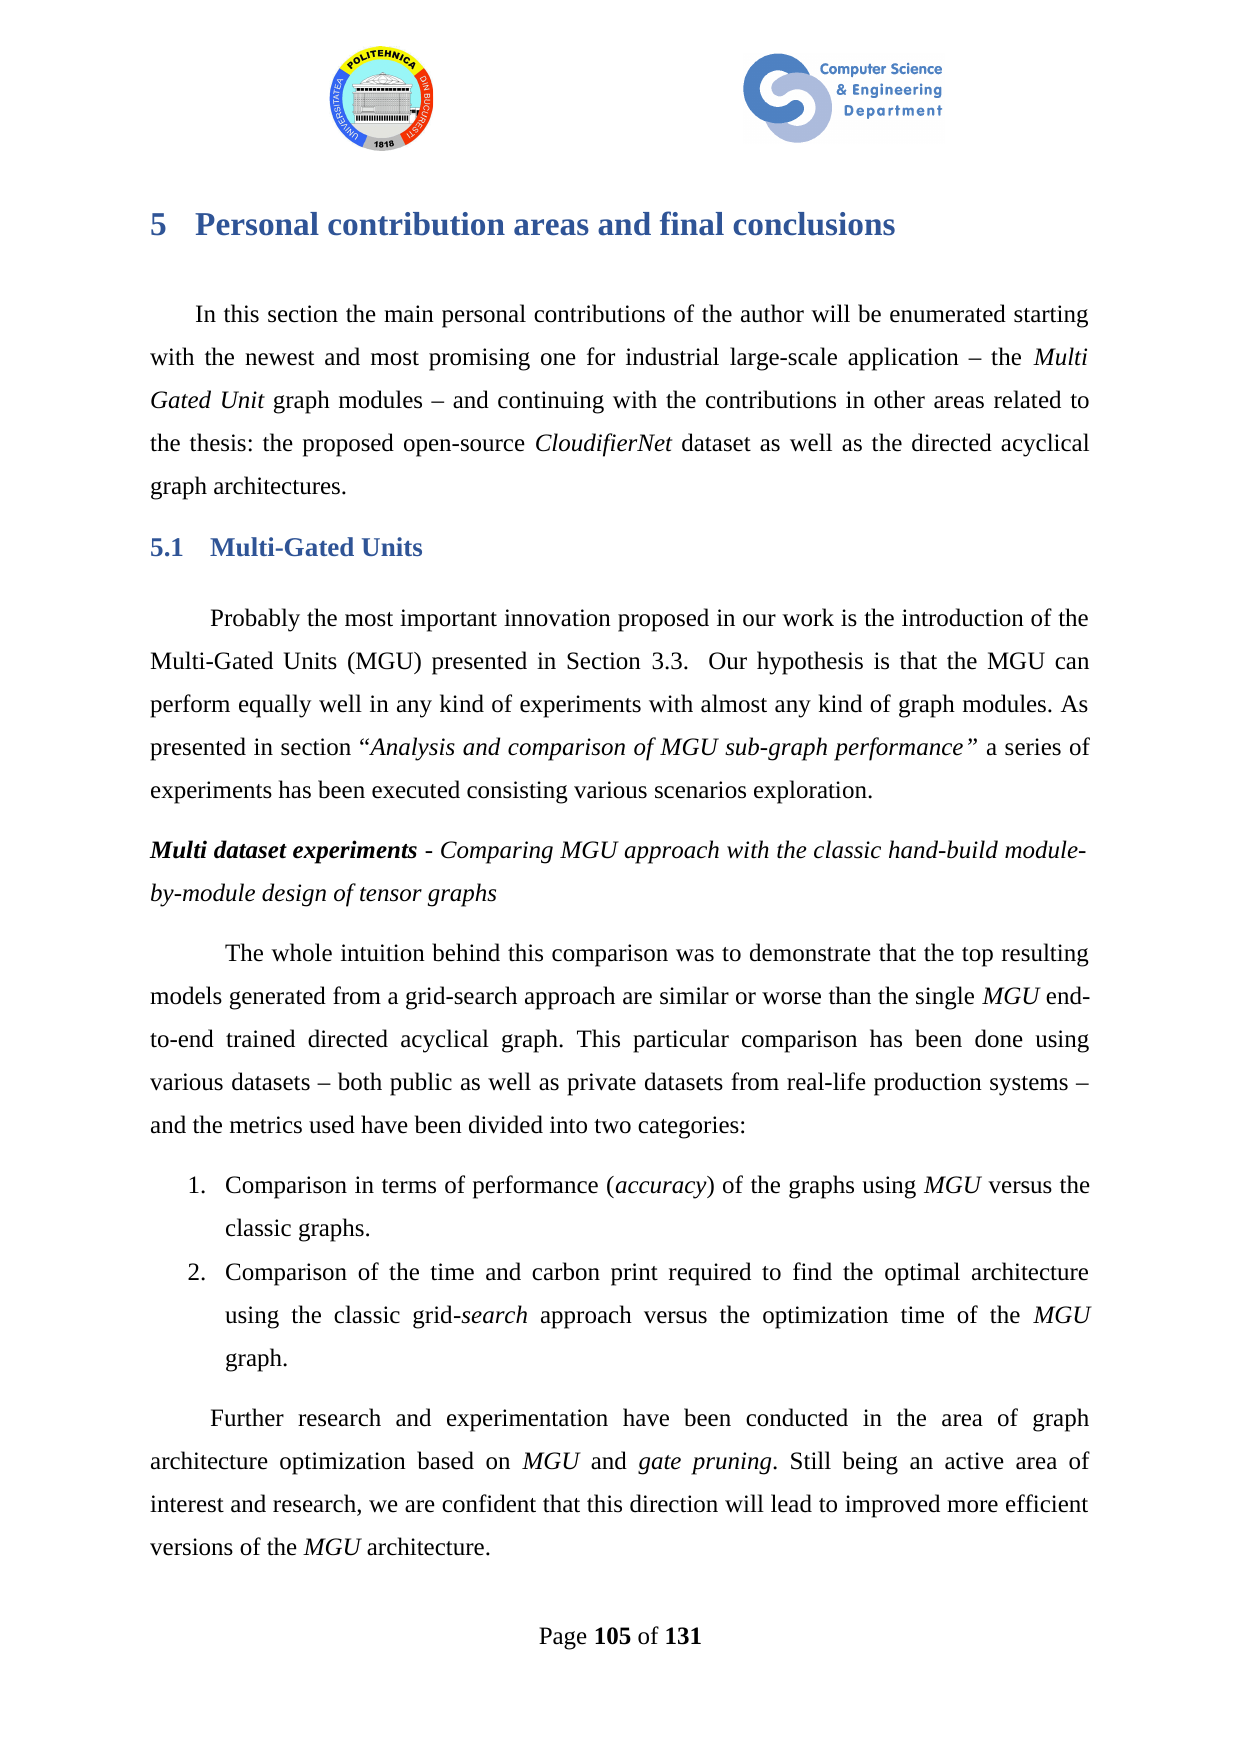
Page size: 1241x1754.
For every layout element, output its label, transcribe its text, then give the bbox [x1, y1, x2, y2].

subtitle Multi-Gated Units [150, 531, 1090, 562]
picture [742, 53, 946, 144]
text Further research and experimentation have been conducted in the area of graph architecture optimization based on MGU and gate pruning. Still being an active area of interest and research, we are confident that this direction will lead to improved more efficient versions of the MGU architecture. [150, 1403, 1090, 1561]
subtitle Personal contribution areas and final conclusions [150, 204, 1090, 242]
text The whole intuition behind this comparison was to demonstrate that the top resulting models generated from a grid-search approach are similar or worse than the single MGU end-to-end trained directed acyclical graph. This particular comparison has been done using various datasets – both public as well as private datasets from real-life production systems – and the metrics used have been divided into two categories: [150, 938, 1090, 1139]
text Probably the most important innovation proposed in our work is the introduction of the Multi-Gated Units (MGU) presented in Section 3.3. Our hypothesis is that the MGU can perform equally well in any kind of experiments with almost any kind of graph modules. As presented in section “Analysis and comparison of MGU sub-graph performance” a series of experiments has been executed consisting various scenarios exploration. [150, 603, 1090, 804]
text Multi dataset experiments - Comparing MGU approach with the classic hand-build module-by-module design of tensor graphs [150, 835, 1090, 907]
picture [329, 46, 434, 151]
list Comparison in terms of performance (accuracy) of the graphs using MGU versus the classic graphs. [187, 1170, 1090, 1242]
list Comparison of the time and carbon print required to find the optimal architecture using the classic grid-search approach versus the optimization time of the MGU graph. [187, 1257, 1090, 1372]
text In this section the main personal contributions of the author will be enumerated starting with the newest and most promising one for industrial large-scale application – the Multi Gated Unit graph modules – and continuing with the contributions in other areas related to the thesis: the proposed open-source CloudifierNet dataset as well as the directed acyclical graph architectures. [150, 299, 1090, 500]
